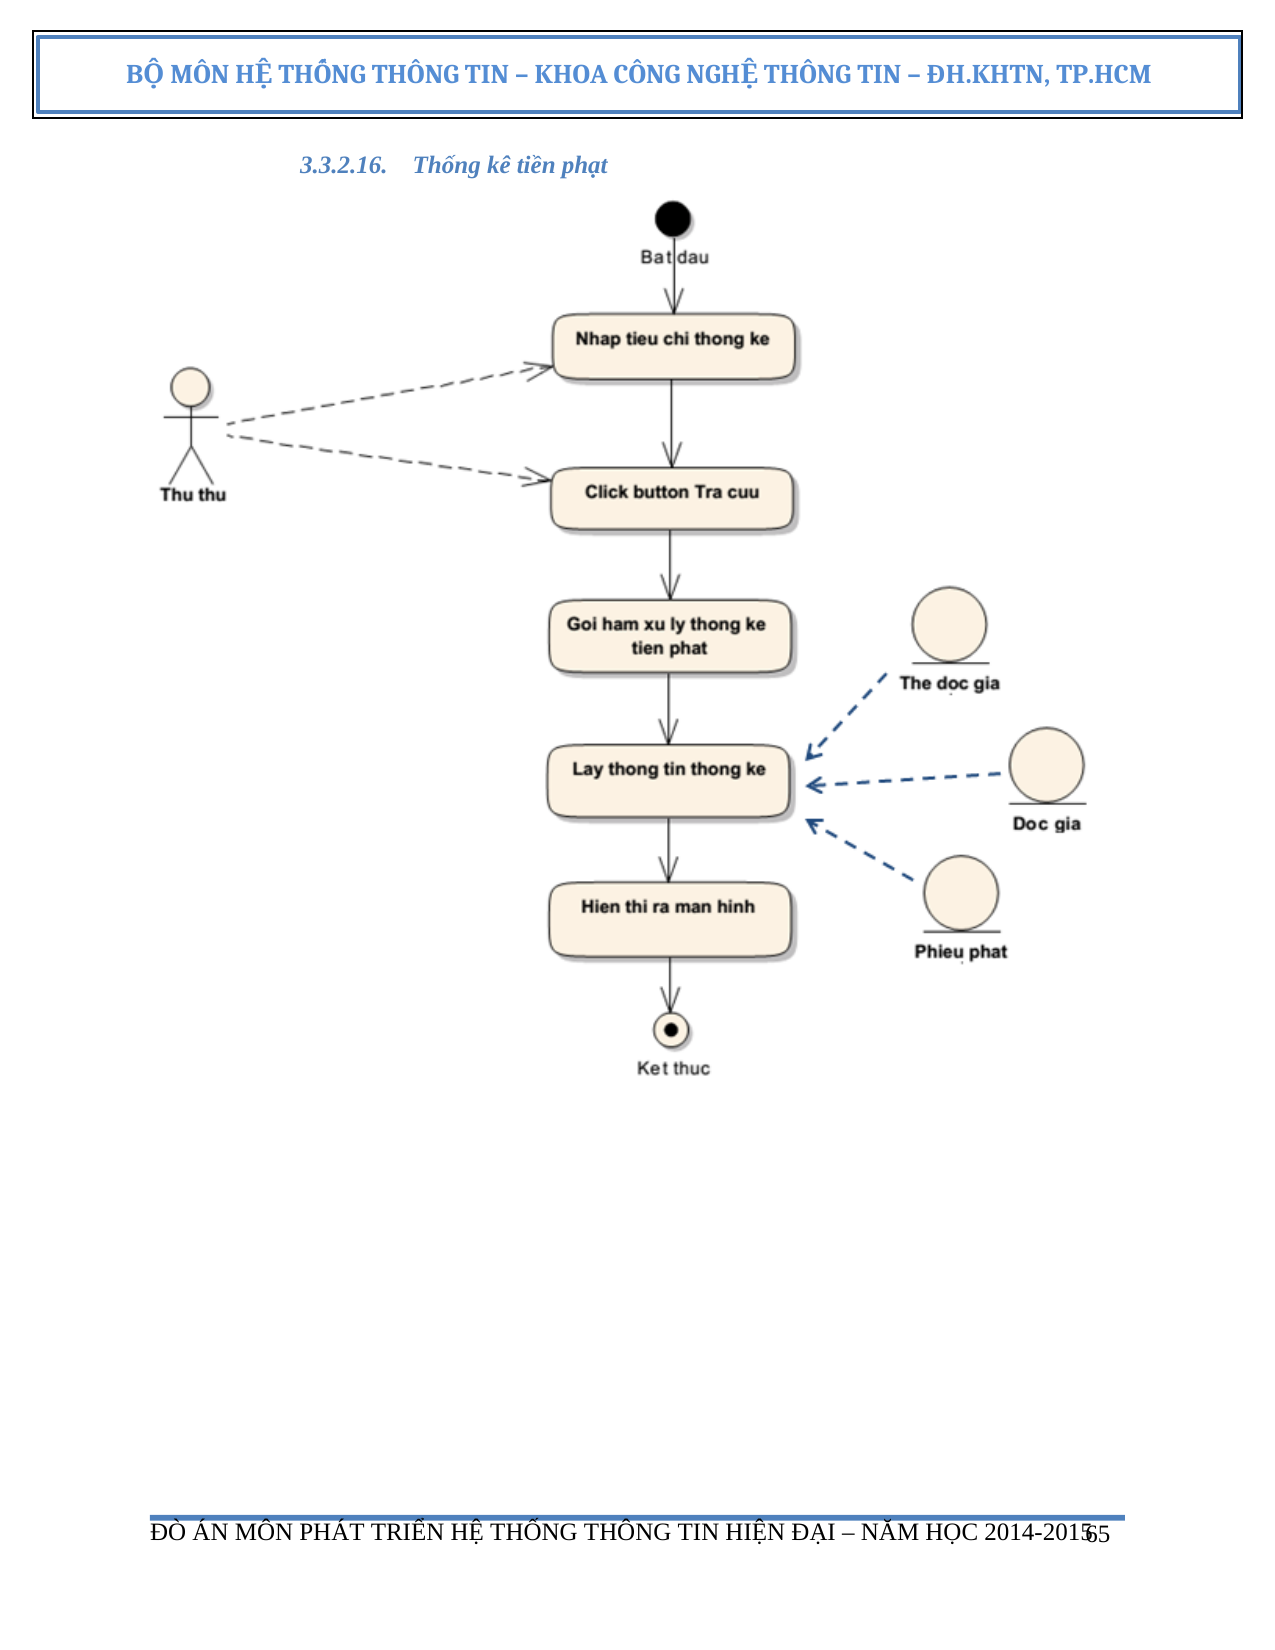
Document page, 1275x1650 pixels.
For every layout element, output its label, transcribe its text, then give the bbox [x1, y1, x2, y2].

picture [150, 183, 1125, 1093]
subtitle Thống kê tiền phạt [300, 150, 1125, 179]
